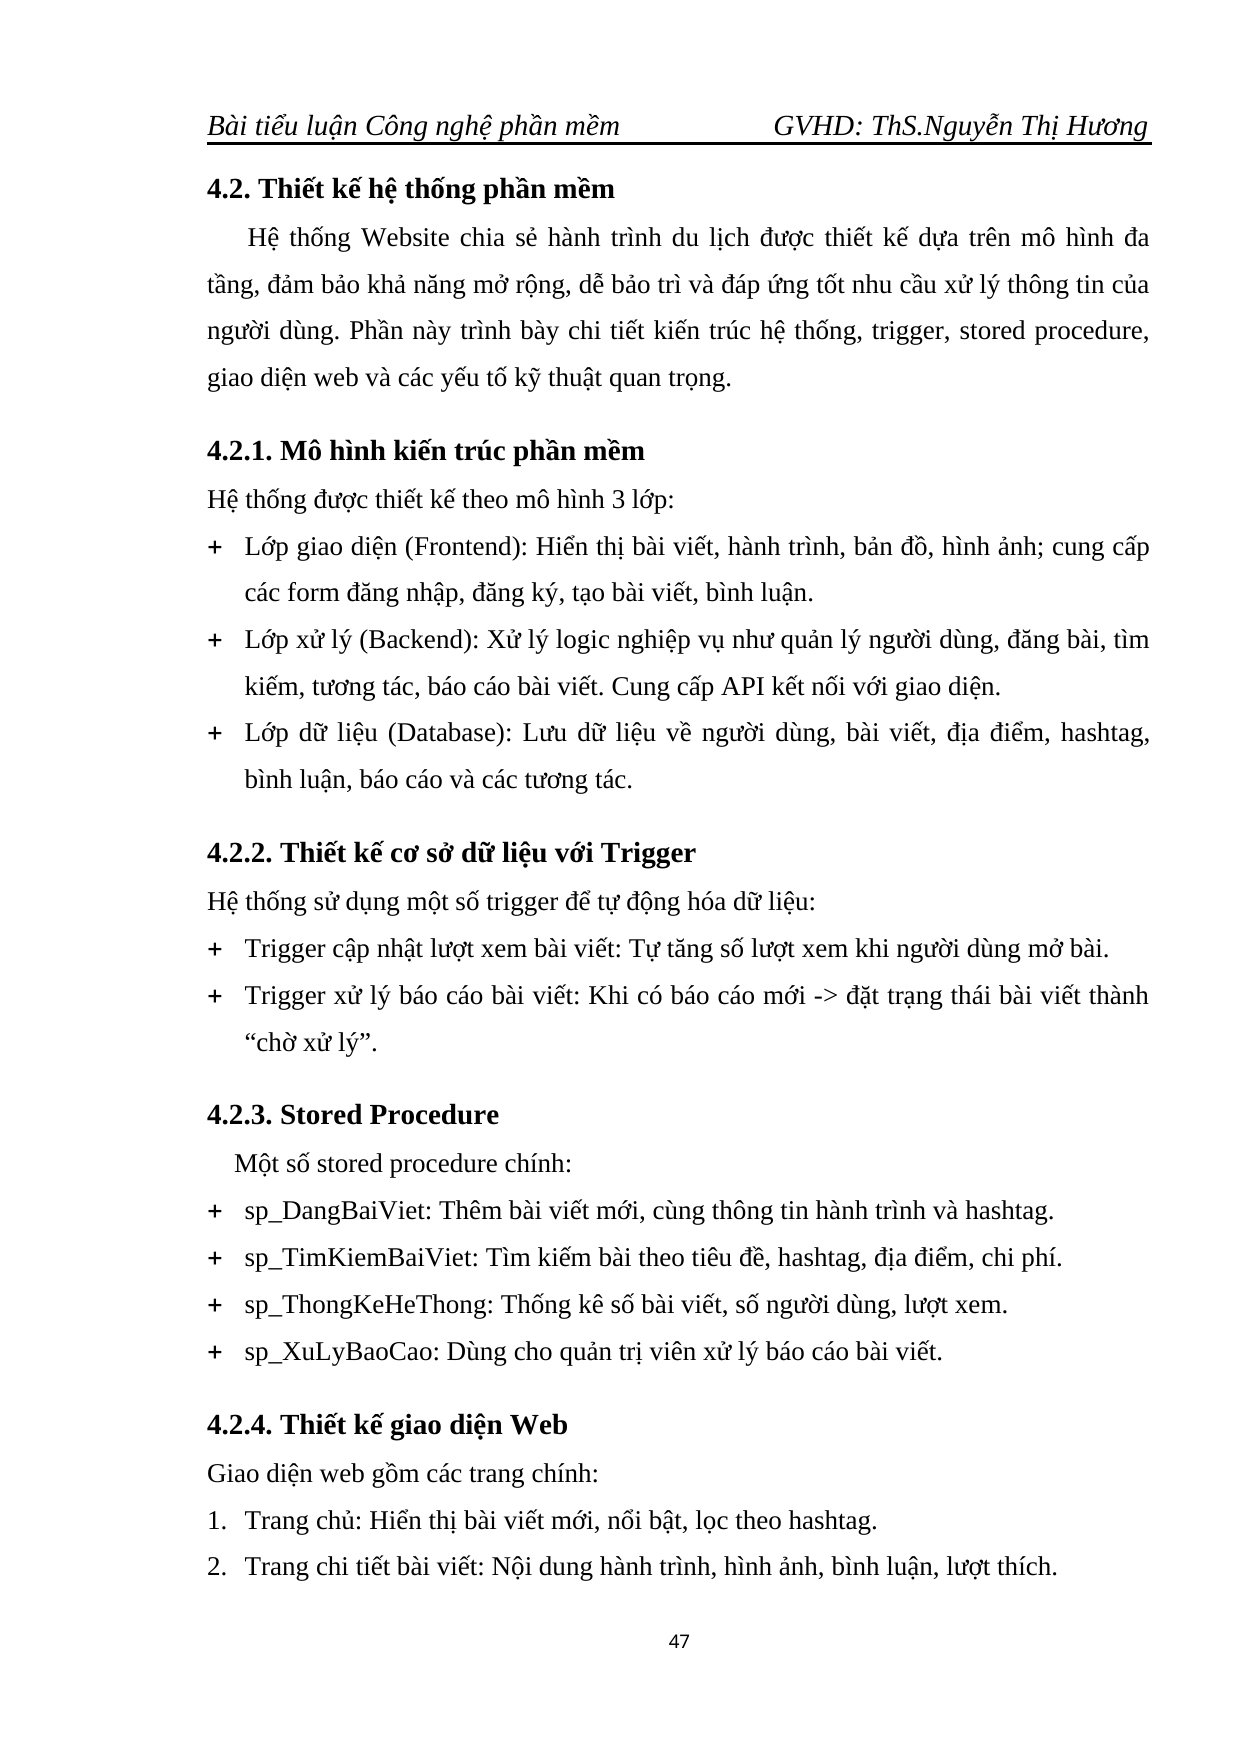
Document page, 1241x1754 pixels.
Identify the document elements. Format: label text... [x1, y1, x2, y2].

subtitle 4.2.3. Stored Procedure [207, 1097, 1152, 1131]
subtitle 4.2.1. Mô hình kiến trúc phần mềm [207, 433, 1152, 466]
subtitle 4.2. Thiết kế hệ thống phần mềm [207, 171, 1152, 204]
text Giao diện web gồm các trang chính: [207, 1457, 1152, 1488]
list sp_XuLyBaoCao: Dùng cho quản trị viên xử lý báo cáo bài viết. [207, 1335, 1152, 1366]
list sp_ThongKeHeThong: Thống kê số bài viết, số người dùng, lượt xem. [207, 1288, 1152, 1319]
text Hệ thống Website chia sẻ hành trình du lịch được thiết kế dựa trên mô hình đa tầng, đảm bảo khả năng mở rộng, dễ bảo trì và đáp ứng tốt nhu cầu xử lý thông tin của người dùng. Phần này trình bày chi tiết kiến trúc hệ thống, trigger, stored procedure, giao diện web và các yếu tố kỹ thuật quan trọng. [207, 221, 1152, 392]
list Lớp giao diện (Frontend): Hiển thị bài viết, hành trình, bản đồ, hình ảnh; cung cấp các form đăng nhập, đăng ký, tạo bài viết, bình luận. [207, 530, 1152, 608]
list Trang chi tiết bài viết: Nội dung hành trình, hình ảnh, bình luận, lượt thích. [207, 1550, 1152, 1582]
subtitle 4.2.2. Thiết kế cơ sở dữ liệu với Trigger [207, 835, 1152, 868]
text Hệ thống sử dụng một số trigger để tự động hóa dữ liệu: [207, 885, 1152, 916]
subtitle 4.2.4. Thiết kế giao diện Web [207, 1407, 1152, 1440]
list Trigger xử lý báo cáo bài viết: Khi có báo cáo mới -> đặt trạng thái bài viết thành “chờ xử lý”. [207, 979, 1152, 1057]
text Một số stored procedure chính: [207, 1148, 1152, 1179]
list Trigger cập nhật lượt xem bài viết: Tự tăng số lượt xem khi người dùng mở bài. [207, 932, 1152, 963]
list Lớp dữ liệu (Database): Lưu dữ liệu về người dùng, bài viết, địa điểm, hashtag, bình luận, báo cáo và các tương tác. [207, 717, 1152, 794]
list sp_TimKiemBaiViet: Tìm kiếm bài theo tiêu đề, hashtag, địa điểm, chi phí. [207, 1241, 1152, 1272]
list Lớp xử lý (Backend): Xử lý logic nghiệp vụ như quản lý người dùng, đăng bài, tìm kiếm, tương tác, báo cáo bài viết. Cung cấp API kết nối với giao diện. [207, 623, 1152, 701]
list sp_DangBaiViet: Thêm bài viết mới, cùng thông tin hành trình và hashtag. [207, 1194, 1152, 1226]
text Hệ thống được thiết kế theo mô hình 3 lớp: [207, 483, 1152, 514]
list Trang chủ: Hiển thị bài viết mới, nổi bật, lọc theo hashtag. [207, 1504, 1152, 1535]
